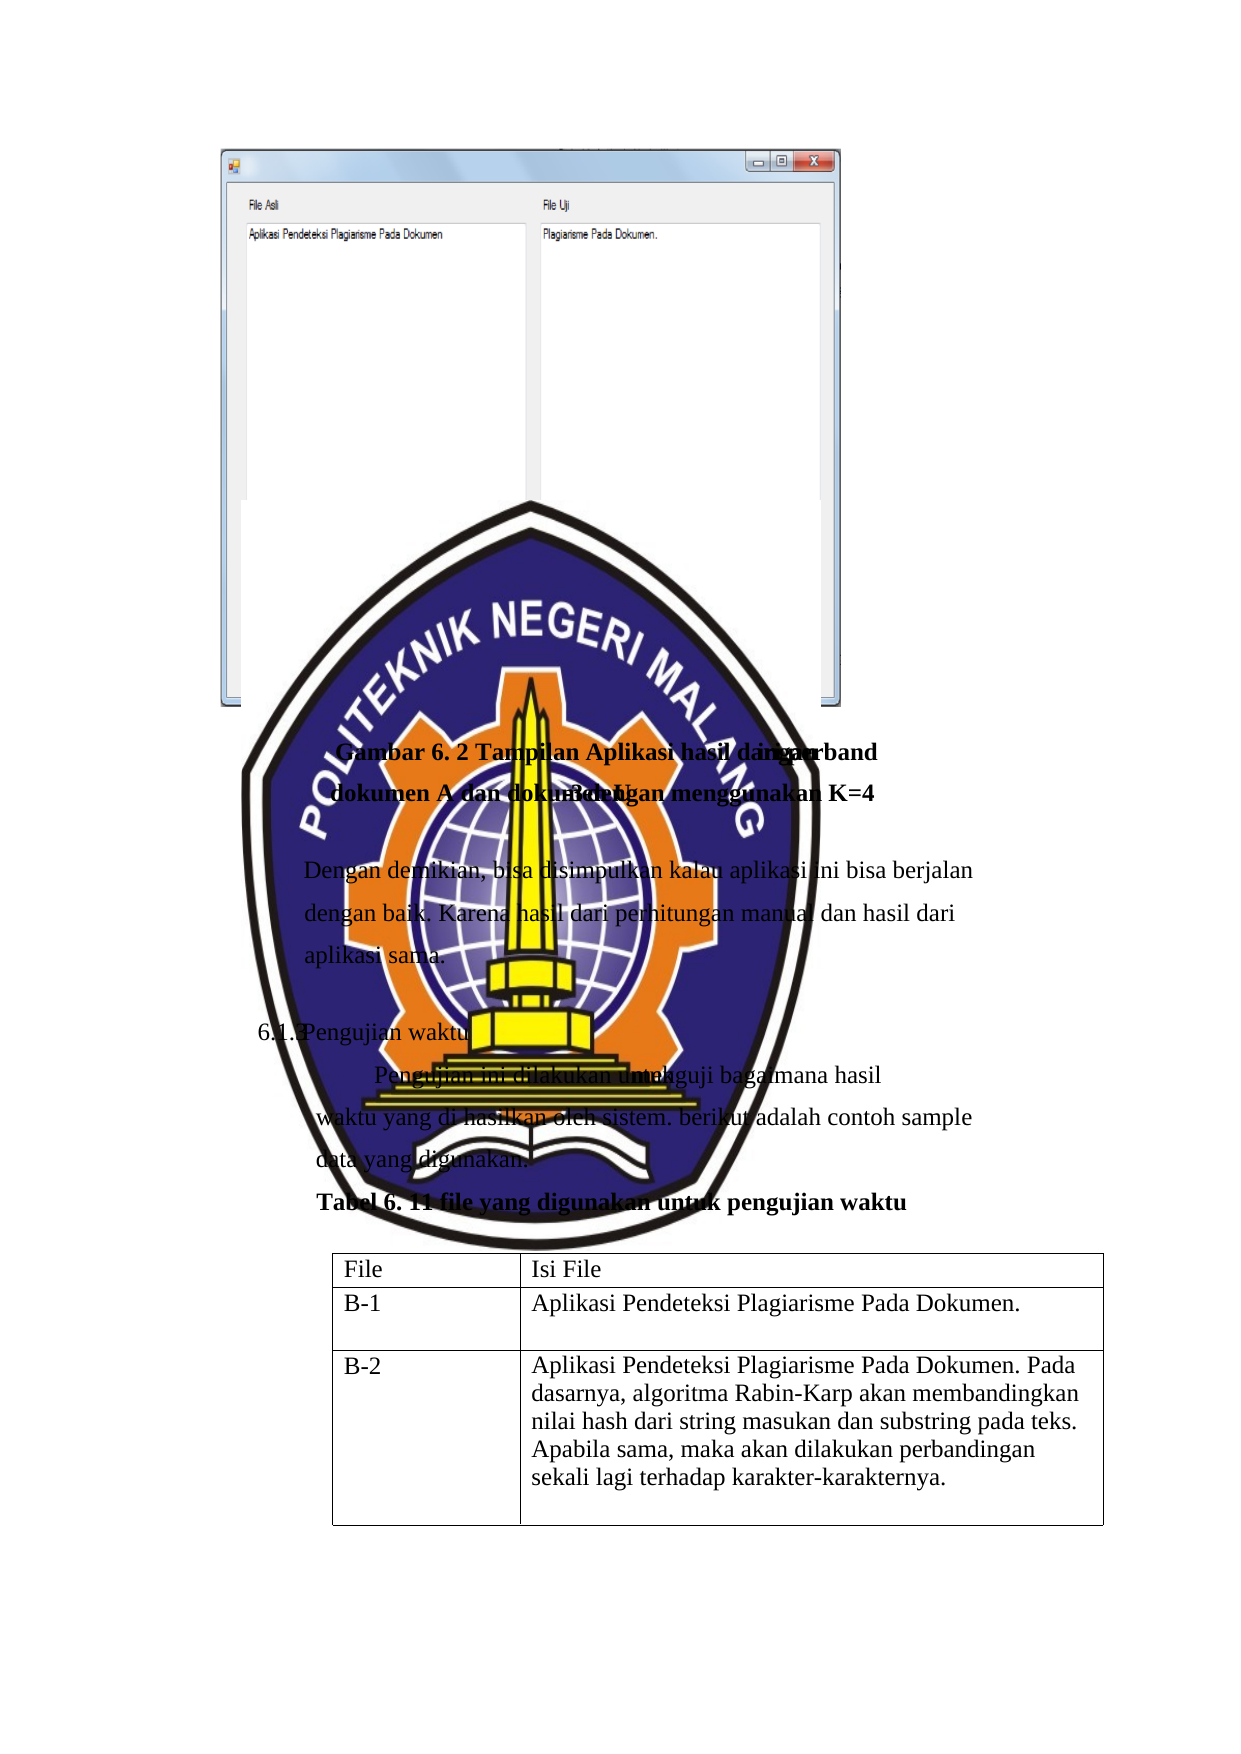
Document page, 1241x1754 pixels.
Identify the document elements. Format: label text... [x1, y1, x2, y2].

table_cell B-1 [333, 1288, 520, 1350]
table_cell B-2 [333, 1351, 520, 1524]
table_header Isi File [521, 1254, 1103, 1287]
table_header File [333, 1254, 520, 1287]
picture [220, 148, 841, 1251]
table_cell Aplikasi Pendeteksi Plagiarisme Pada Dokumen. [521, 1288, 1103, 1350]
table_cell Aplikasi Pendeteksi Plagiarisme Pada Dokumen. Pada dasarnya, algoritma Rabin-Karp akan membandingkan nilai hash dari string masukan dan substring pada teks. Apabila sama, maka akan dilakukan perbandingan sekali lagi terhadap karakter-karakternya. [521, 1351, 1103, 1524]
